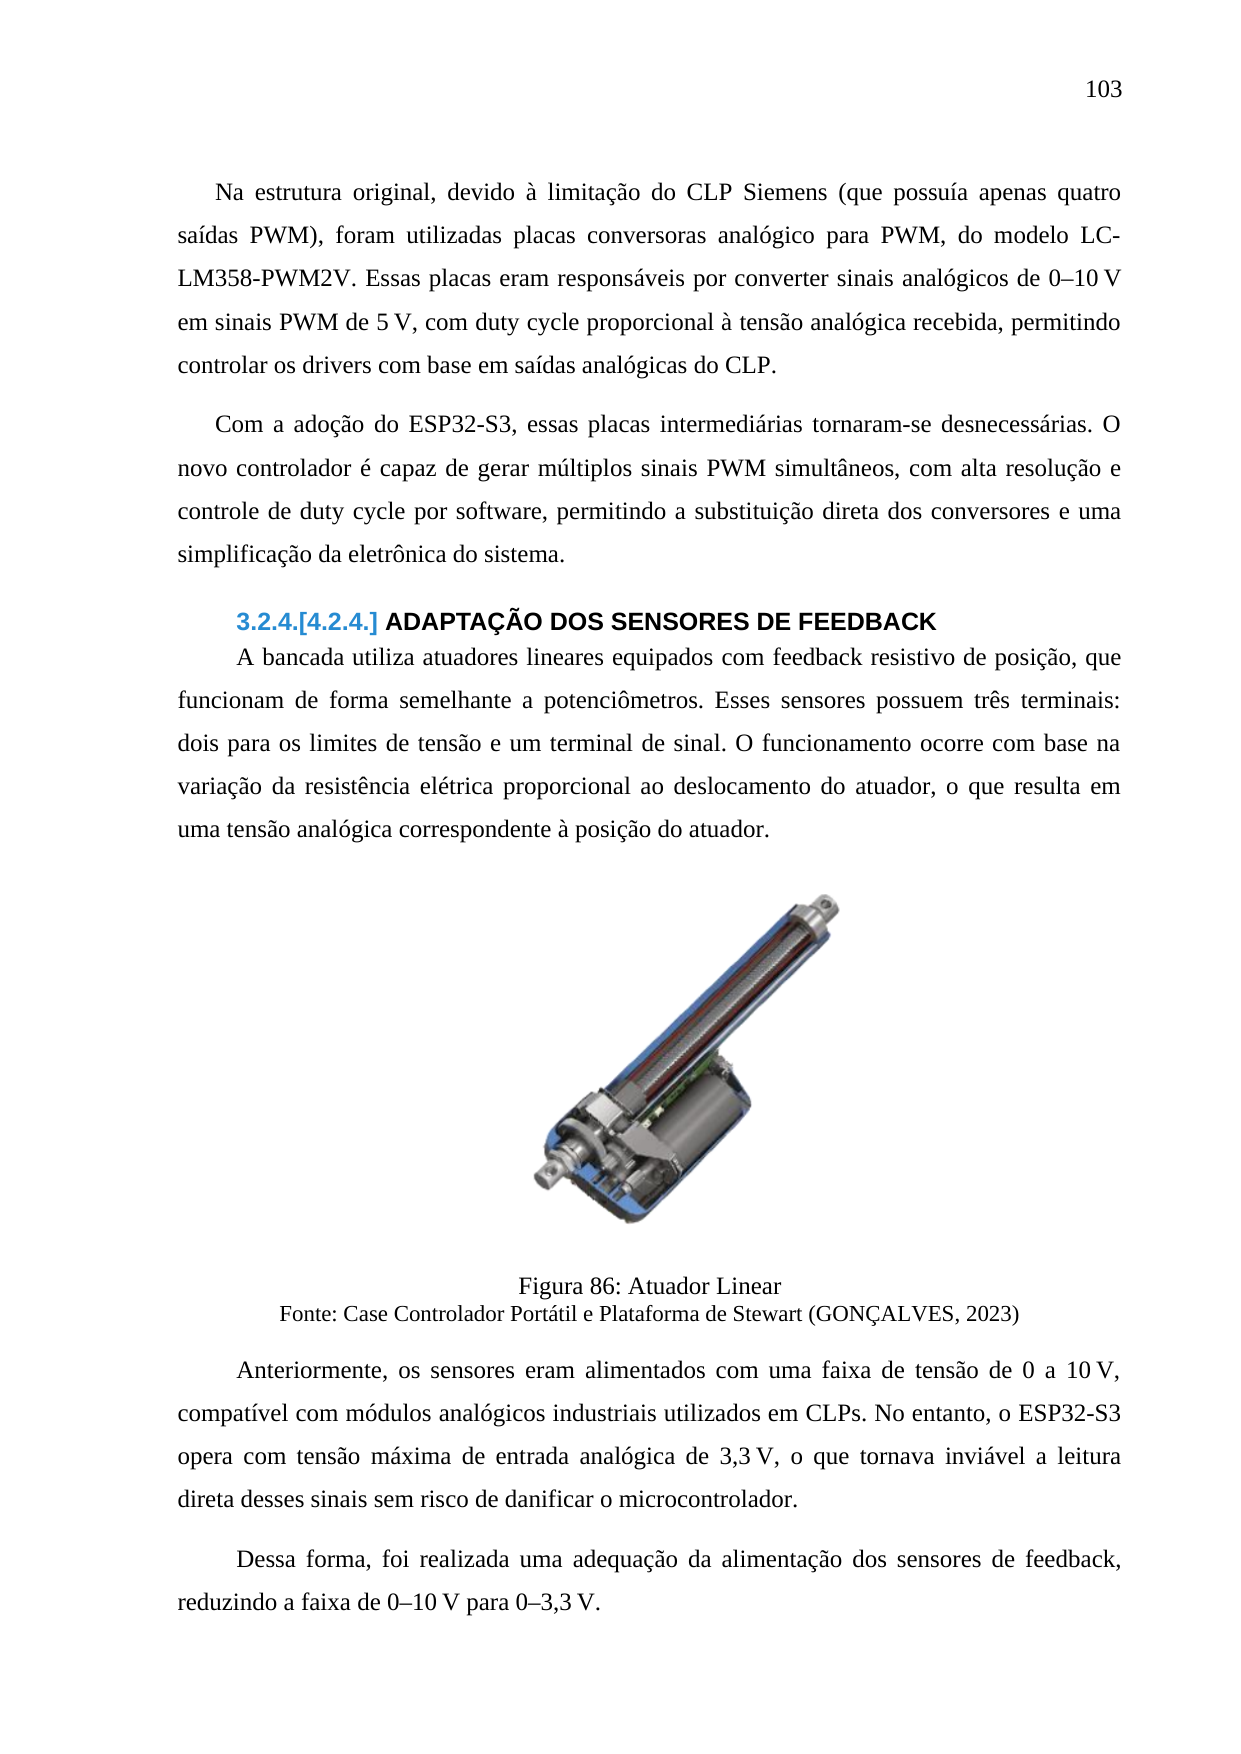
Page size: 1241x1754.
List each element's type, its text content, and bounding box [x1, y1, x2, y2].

text Com a adoção do ESP32-S3, essas placas intermediárias tornaram-se desnecessárias. O novo controlador é capaz de gerar múltiplos sinais PWM simultâneos, com alta resolução e controle de duty cycle por software, permitindo a substituição direta dos conversores e uma simplificação da eletrônica do sistema. [177, 409, 1122, 568]
picture [502, 874, 856, 1240]
text Anteriormente, os sensores eram alimentados com uma faixa de tensão de 0 a 10 V, compatível com módulos analógicos industriais utilizados em CLPs. No entanto, o ESP32-S3 opera com tensão máxima de entrada analógica de 3,3 V, o que tornava inviável a leitura direta desses sinais sem risco de danificar o microcontrolador. [177, 1355, 1122, 1513]
text Adaptação dos Sensores de Feedback [236, 607, 1122, 636]
text Fonte: Case Controlador Portátil e Plataforma de Stewart (GONÇALVES, 2023) [177, 1300, 1122, 1326]
text Dessa forma, foi realizada uma adequação da alimentação dos sensores de feedback, reduzindo a faixa de 0–10 V para 0–3,3 V. [177, 1544, 1122, 1616]
text A bancada utiliza atuadores lineares equipados com feedback resistivo de posição, que funcionam de forma semelhante a potenciômetros. Esses sensores possuem três terminais: dois para os limites de tensão e um terminal de sinal. O funcionamento ocorre com base na variação da resistência elétrica proporcional ao deslocamento do atuador, o que resulta em uma tensão analógica correspondente à posição do atuador. [177, 642, 1122, 843]
text Na estrutura original, devido à limitação do CLP Siemens (que possuía apenas quatro saídas PWM), foram utilizadas placas conversoras analógico para PWM, do modelo LC-LM358-PWM2V. Essas placas eram responsáveis por converter sinais analógicos de 0–10 V em sinais PWM de 5 V, com duty cycle proporcional à tensão analógica recebida, permitindo controlar os drivers com base em saídas analógicas do CLP. [177, 177, 1122, 378]
